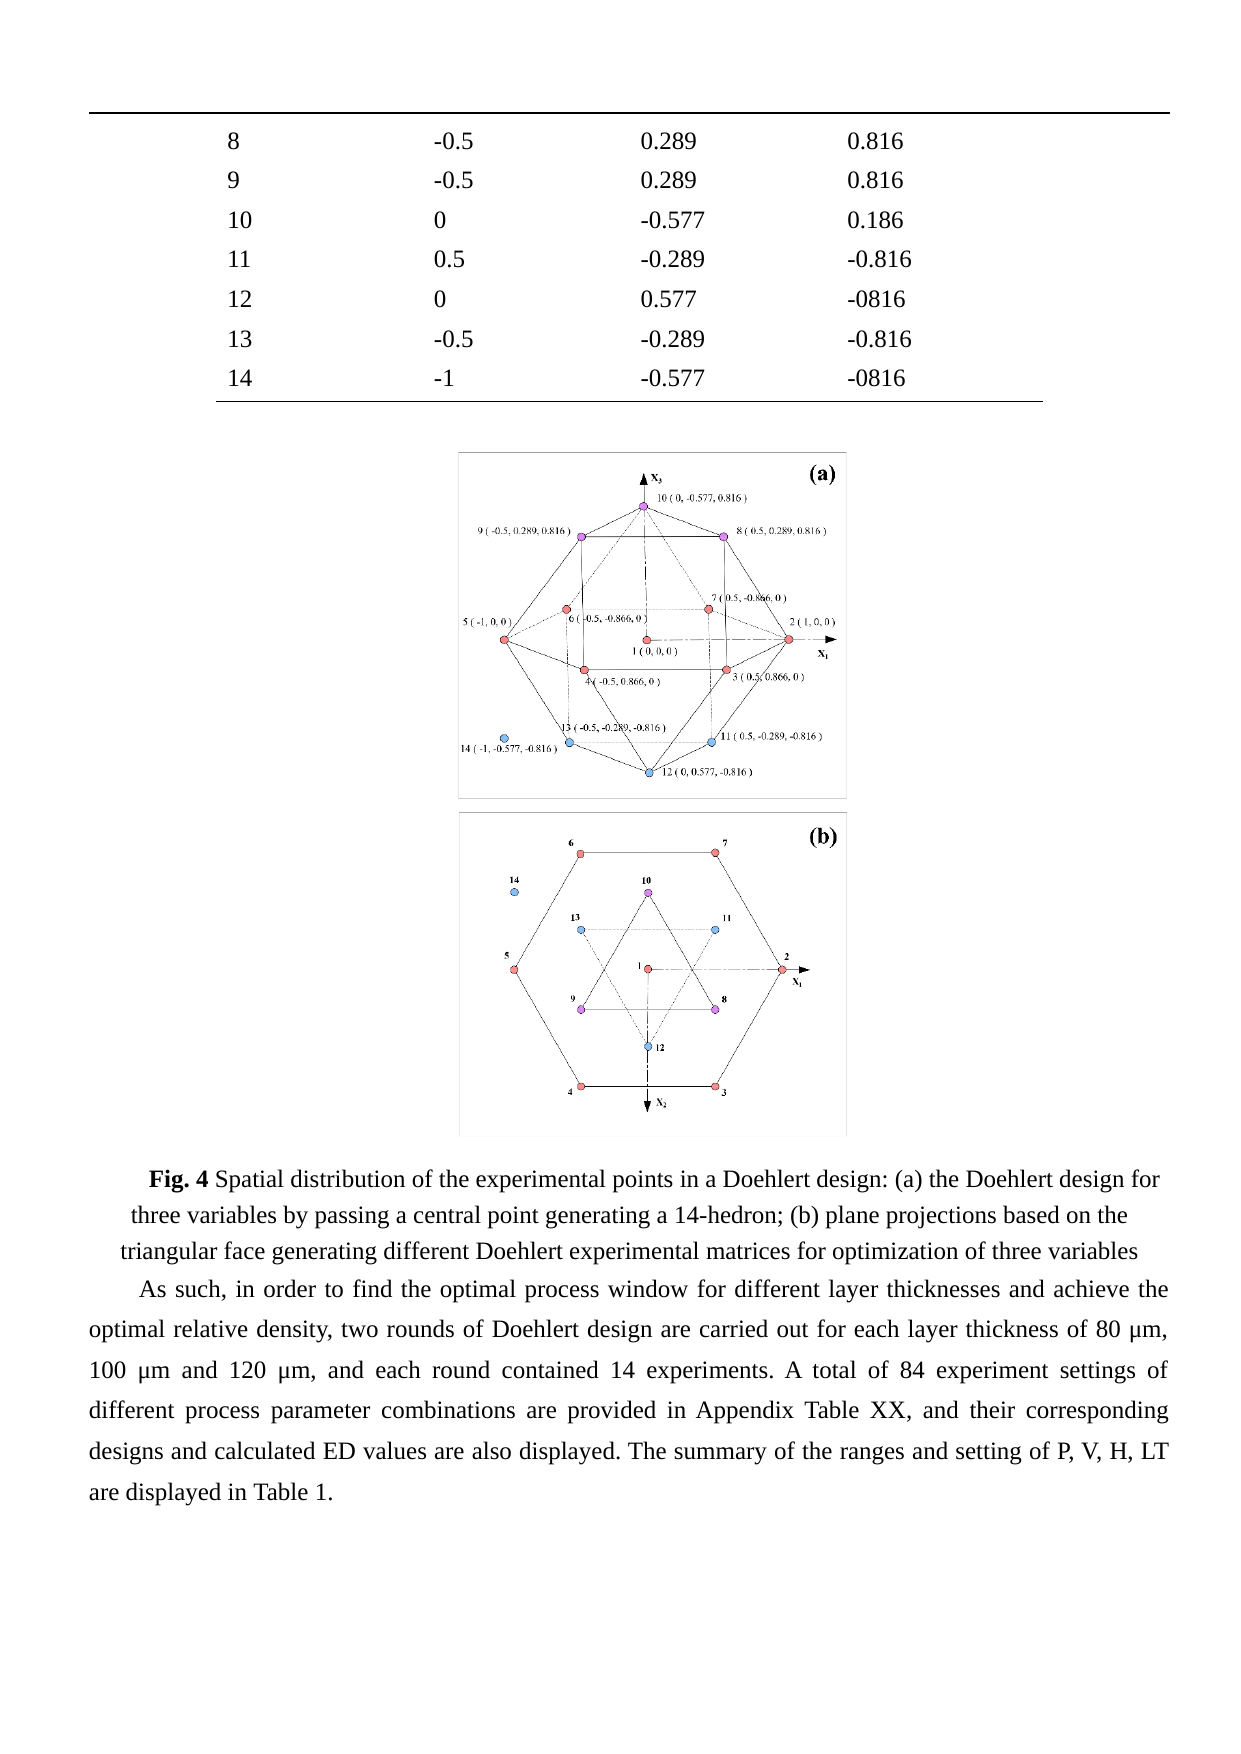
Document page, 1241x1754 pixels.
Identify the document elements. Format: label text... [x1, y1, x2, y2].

table_cell 10 [216, 203, 422, 243]
table_cell -0816 [836, 361, 1043, 401]
table_cell 0.816 [836, 124, 1043, 163]
table_cell 13 [216, 322, 422, 361]
table_cell -0.816 [836, 322, 1043, 361]
table_cell 9 [216, 164, 422, 203]
table_cell -0.5 [423, 322, 629, 361]
table_cell -0816 [836, 282, 1043, 322]
table_cell 0.577 [629, 282, 836, 322]
table_cell 0.289 [629, 164, 836, 203]
table_cell 11 [216, 243, 422, 282]
table_cell 8 [216, 124, 422, 163]
table_cell -0.289 [629, 243, 836, 282]
table_cell -0.816 [836, 243, 1043, 282]
table_cell -1 [423, 361, 629, 401]
picture [446, 441, 862, 1146]
table_cell 0.5 [423, 243, 629, 282]
text Fig. 4 Spatial distribution of the experimental points in a Doehlert design: (a) the Doehlert design for three variables by passing a central point generating a 14-hedron; (b) plane projections based on the triangular face generating different Doehlert experimental matrices for optimization of three variables [89, 1164, 1170, 1264]
table_cell 12 [216, 282, 422, 322]
table_cell 0.816 [836, 164, 1043, 203]
table_cell -0.5 [423, 124, 629, 163]
table_cell -0.289 [629, 322, 836, 361]
table_cell -0.577 [629, 361, 836, 401]
table_cell -0.5 [423, 164, 629, 203]
table_cell 14 [216, 361, 422, 401]
table_cell 0 [423, 282, 629, 322]
text As such, in order to find the optimal process window for different layer thicknesses and achieve the optimal relative density, two rounds of Doehlert design are carried out for each layer thickness of 80 μm, 100 μm and 120 μm, and each round contained 14 experiments. A total of 84 experiment settings of different process parameter combinations are provided in Appendix Table XX, and their corresponding designs and calculated ED values are also displayed. The summary of the ranges and setting of P, V, H, LT are displayed in Table 1. [89, 1272, 1170, 1507]
table_cell 0 [423, 203, 629, 243]
table_cell -0.577 [629, 203, 836, 243]
table_cell 0.289 [629, 124, 836, 163]
table_cell 0.186 [836, 203, 1043, 243]
